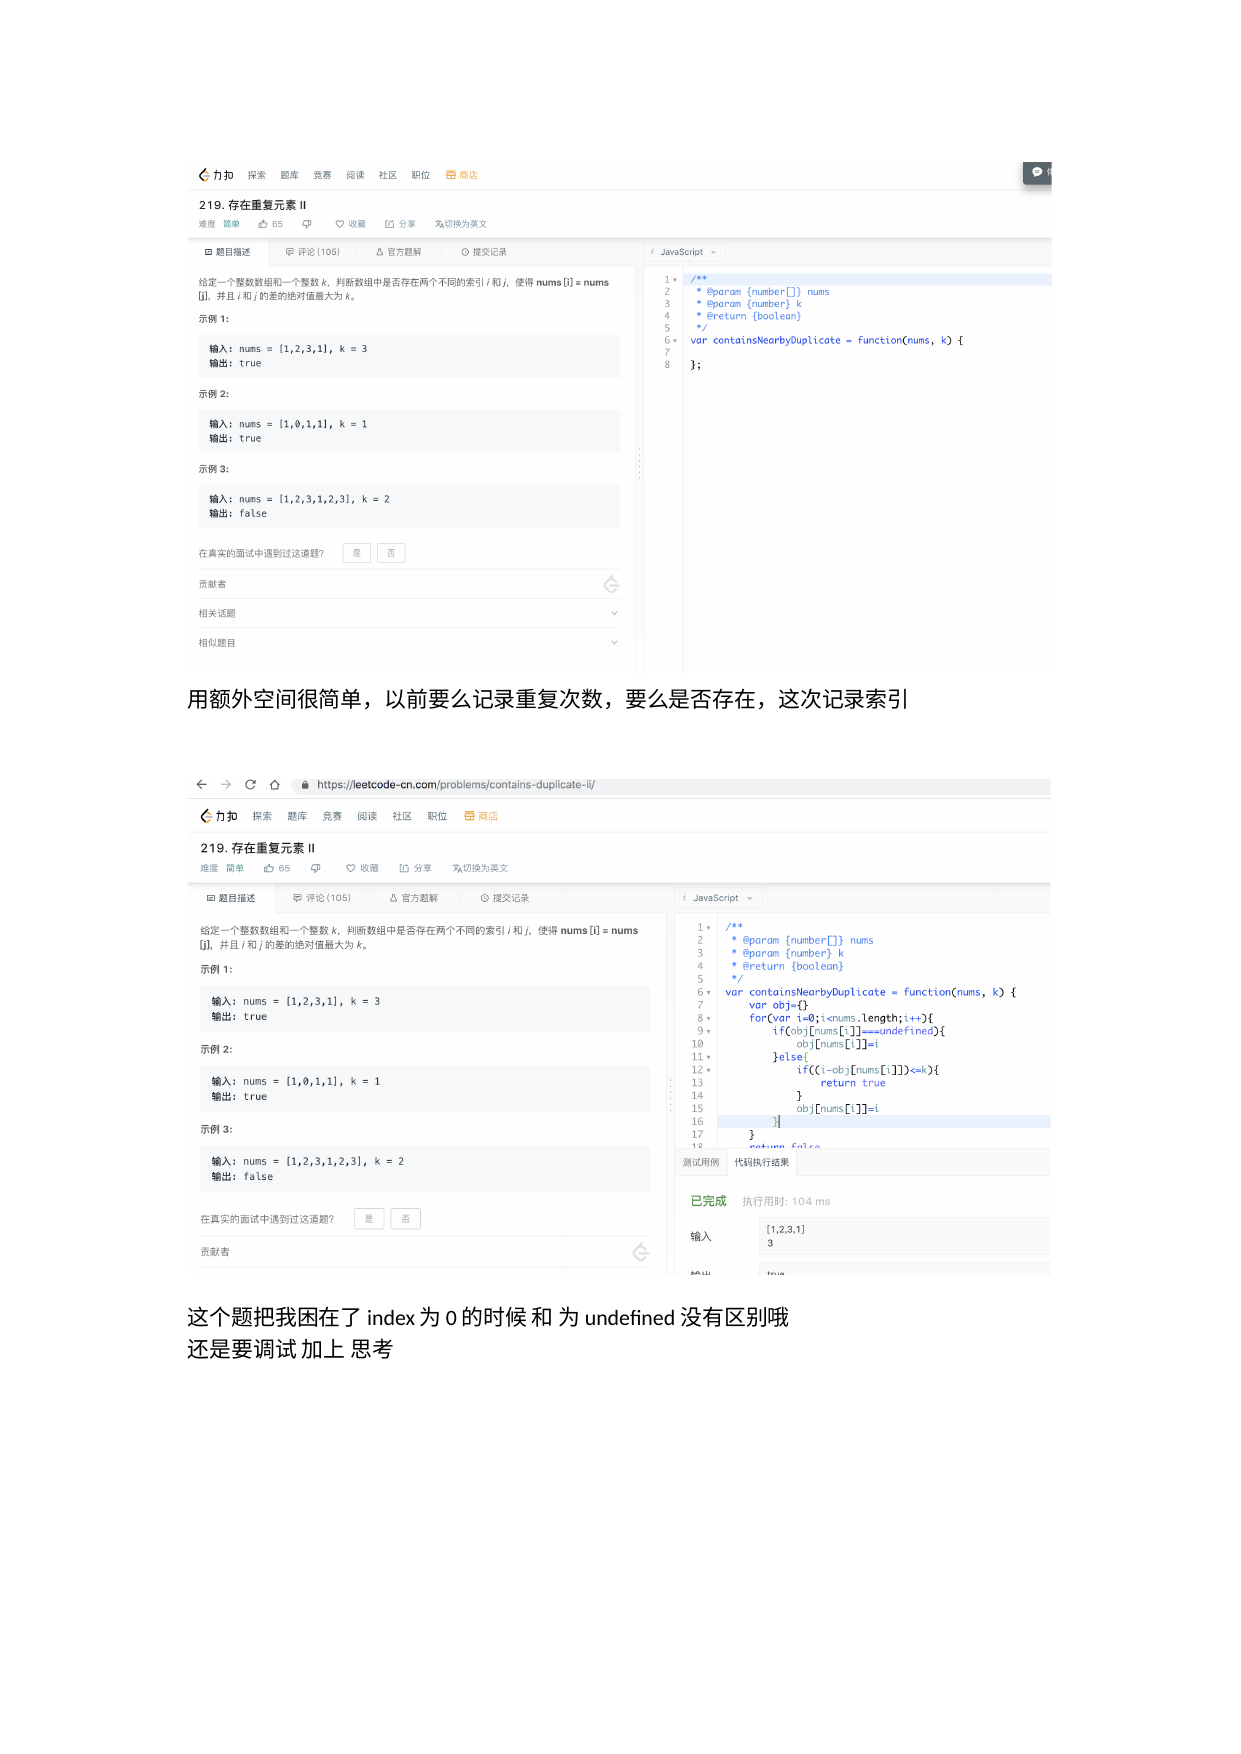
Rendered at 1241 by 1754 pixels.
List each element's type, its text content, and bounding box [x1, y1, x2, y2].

text 用额外空间很简单，以前要么记录重复次数，要么是否存在，这次记录索引 [187, 682, 1053, 714]
text 这个题把我困在了index为0的时候 和 为undefined 没有区别哦 [187, 1299, 1053, 1332]
text 还是要调试 加上 思考 [187, 1332, 1053, 1364]
picture [187, 162, 1052, 673]
picture [187, 779, 1051, 1275]
